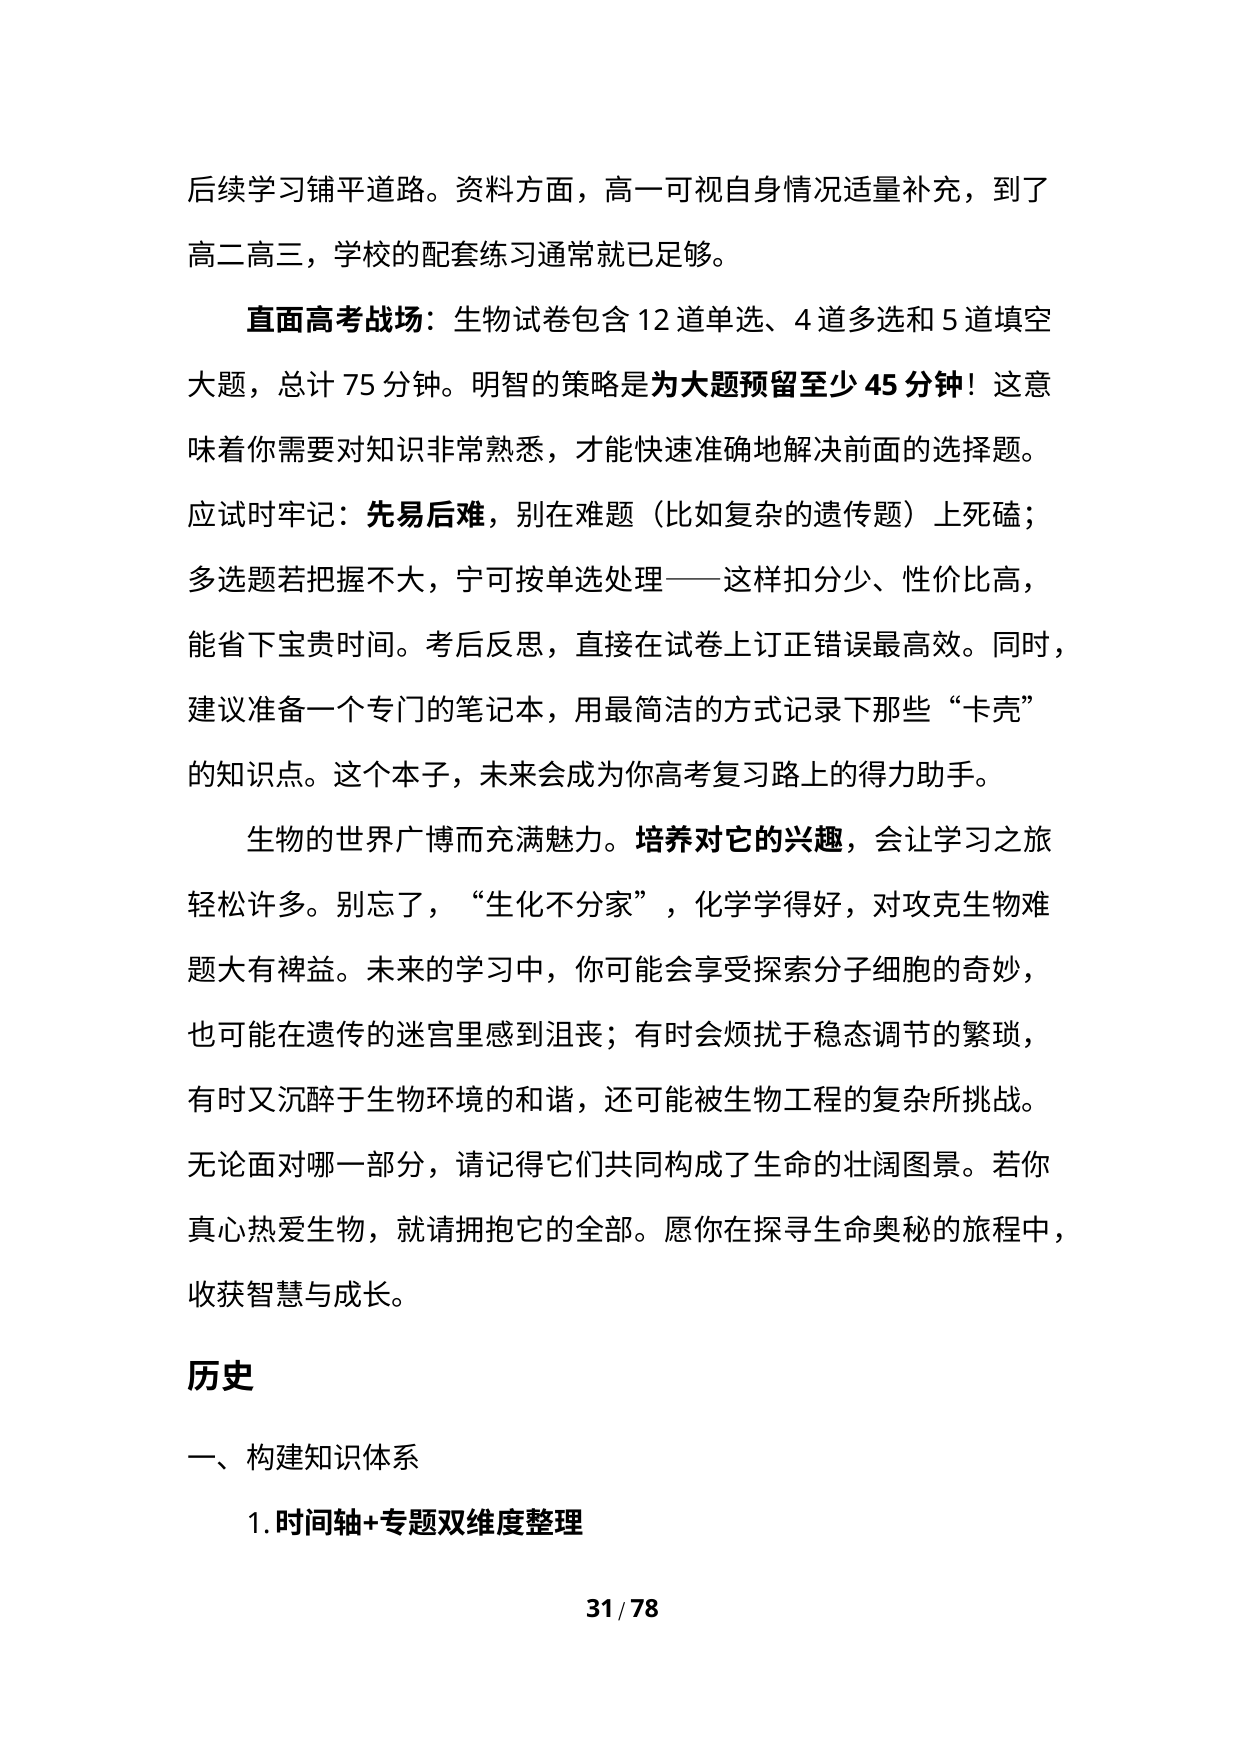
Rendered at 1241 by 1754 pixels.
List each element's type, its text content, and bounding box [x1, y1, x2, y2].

text 历史 [187, 1342, 1053, 1407]
list 时间轴+专题双维度整理 [187, 1488, 1053, 1553]
text 生物的世界广博而充满魅力。培养对它的兴趣，会让学习之旅轻松许多。别忘了，“生化不分家”，化学学得好，对攻克生物难题大有裨益。未来的学习中，你可能会享受探索分子细胞的奇妙，也可能在遗传的迷宫里感到沮丧；有时会烦扰于稳态调节的繁琐，有时又沉醉于生物环境的和谐，还可能被生物工程的复杂所挑战。无论面对哪一部分，请记得它们共同构成了生命的壮阔图景。若你真心热爱生物，就请拥抱它的全部。愿你在探寻生命奥秘的旅程中，收获智慧与成长。 [187, 806, 1053, 1326]
text 一、构建知识体系 [187, 1423, 1053, 1488]
text 直面高考战场：生物试卷包含12道单选、4道多选和5道填空大题，总计75分钟。明智的策略是为大题预留至少45分钟！这意味着你需要对知识非常熟悉，才能快速准确地解决前面的选择题。应试时牢记：先易后难，别在难题（比如复杂的遗传题）上死磕；多选题若把握不大，宁可按单选处理——这样扣分少、性价比高，能省下宝贵时间。考后反思，直接在试卷上订正错误最高效。同时，建议准备一个专门的笔记本，用最简洁的方式记录下那些“卡壳”的知识点。这个本子，未来会成为你高考复习路上的得力助手。 [187, 286, 1053, 806]
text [187, 156, 1053, 286]
